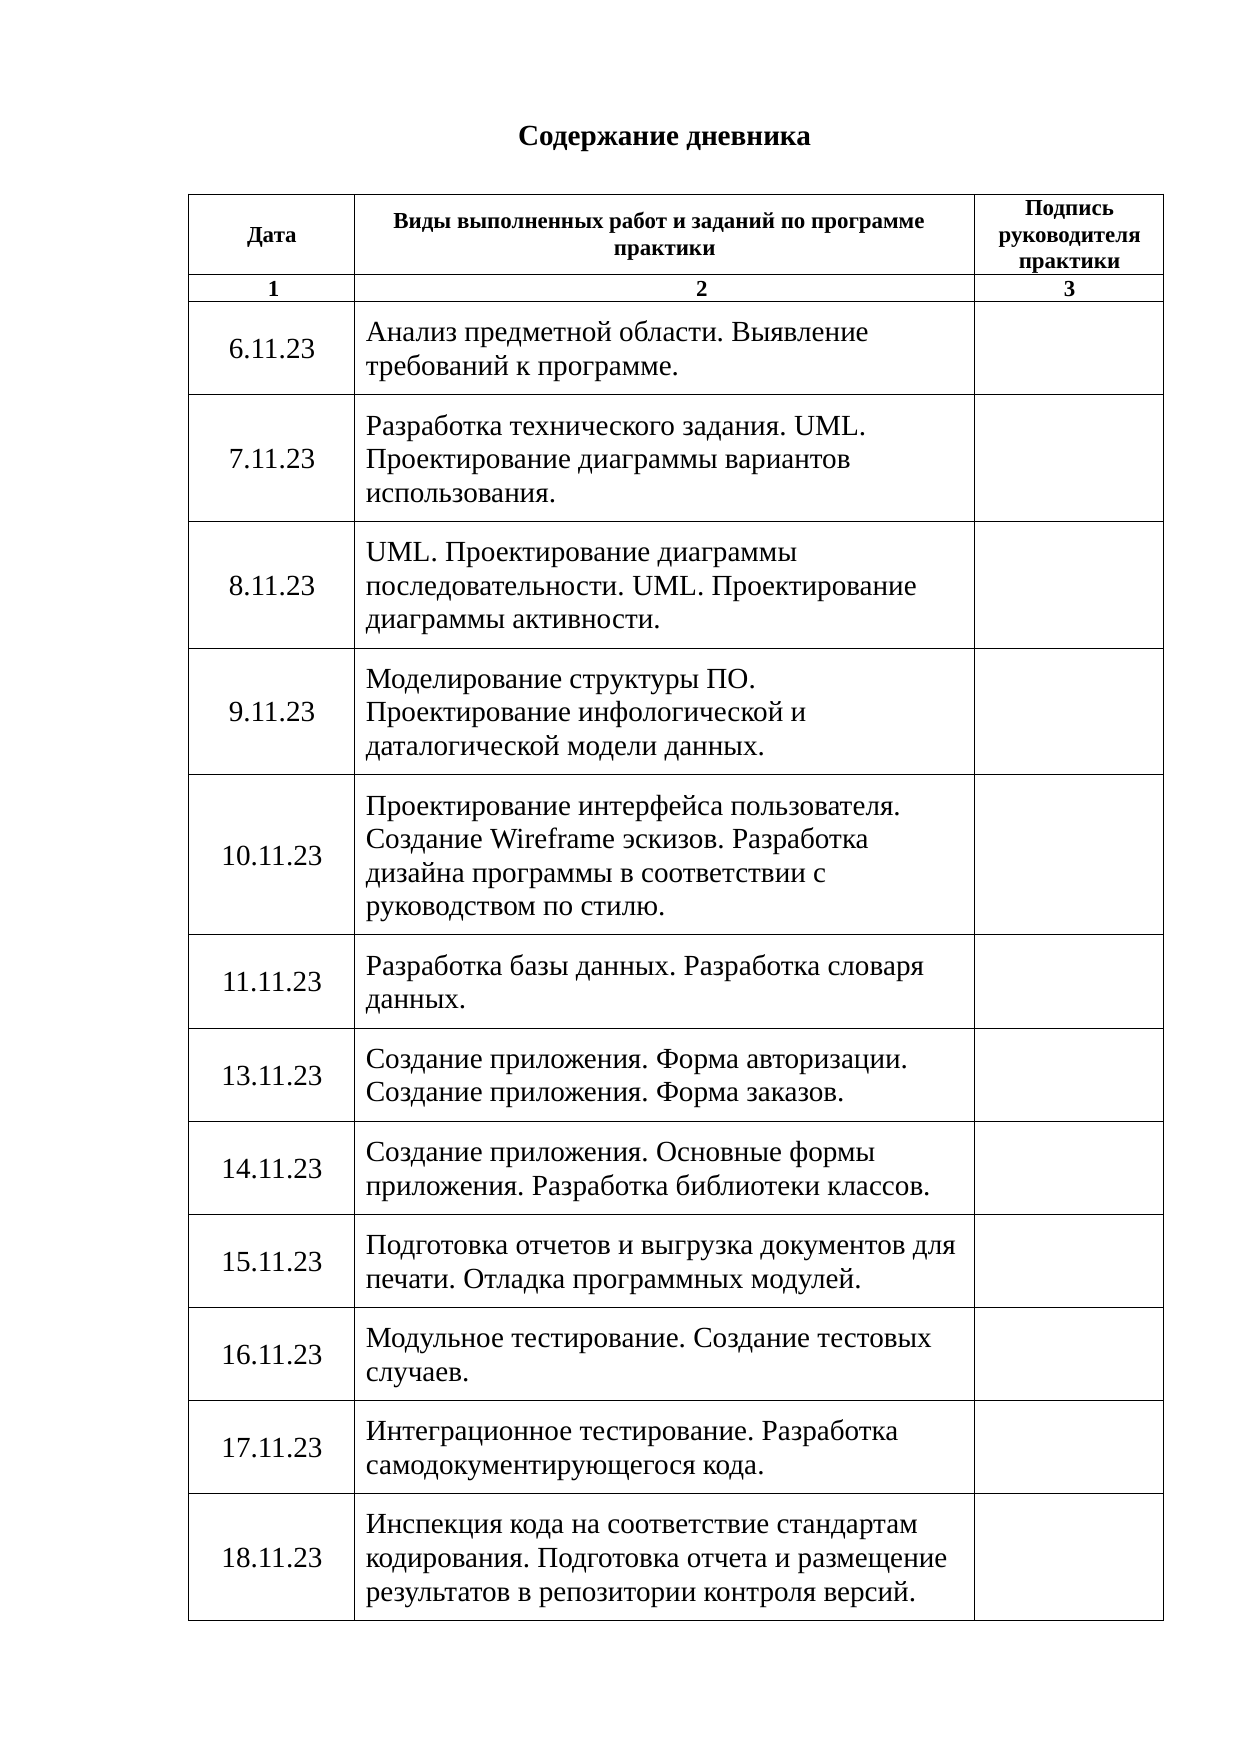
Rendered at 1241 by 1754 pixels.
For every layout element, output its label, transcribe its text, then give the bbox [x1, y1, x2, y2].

table_cell [975, 1494, 1163, 1620]
table_cell Анализ предметной области. Выявление требований к программе. [355, 302, 974, 394]
table_header Дата [189, 195, 354, 273]
table_cell 14.11.23 [189, 1122, 354, 1214]
table_cell Разработка базы данных. Разработка словаря данных. [355, 935, 974, 1027]
table_header Виды выполненных работ и заданий по программе практики [355, 195, 974, 273]
table_cell [975, 1401, 1163, 1493]
table_cell [975, 1215, 1163, 1307]
table_cell [975, 1122, 1163, 1214]
table_cell Модульное тестирование. Создание тестовых случаев. [355, 1308, 974, 1400]
table_cell 11.11.23 [189, 935, 354, 1027]
table_cell Проектирование интерфейса пользователя. Создание Wireframe эскизов. Разработка дизайна программы в соответствии с руководством по стилю. [355, 775, 974, 934]
table_cell 1 [189, 275, 354, 301]
table_cell UML. Проектирование диаграммы последовательности. UML. Проектирование диаграммы активности. [355, 522, 974, 647]
table_cell 16.11.23 [189, 1308, 354, 1400]
table_cell [975, 649, 1163, 774]
table_cell 6.11.23 [189, 302, 354, 394]
table_cell [975, 522, 1163, 647]
table_cell 18.11.23 [189, 1494, 354, 1620]
table_header Подпись руководителя практики [975, 195, 1163, 273]
table_cell [975, 935, 1163, 1027]
table_cell 8.11.23 [189, 522, 354, 647]
table_cell 13.11.23 [189, 1029, 354, 1121]
table_cell [975, 775, 1163, 934]
table_cell Создание приложения. Форма авторизации. Создание приложения. Форма заказов. [355, 1029, 974, 1121]
table_cell 10.11.23 [189, 775, 354, 934]
table_cell 15.11.23 [189, 1215, 354, 1307]
table_cell [975, 302, 1163, 394]
table_cell 3 [975, 275, 1163, 301]
table_cell Подготовка отчетов и выгрузка документов для печати. Отладка программных модулей. [355, 1215, 974, 1307]
table_cell Моделирование структуры ПО. Проектирование инфологической и даталогической модели данных. [355, 649, 974, 774]
table_cell 17.11.23 [189, 1401, 354, 1493]
table_cell Создание приложения. Основные формы приложения. Разработка библиотеки классов. [355, 1122, 974, 1214]
table_cell [975, 395, 1163, 521]
table_cell 2 [355, 275, 974, 301]
table_cell [975, 1308, 1163, 1400]
table_cell Инспекция кода на соответствие стандартам кодирования. Подготовка отчета и размещение результатов в репозитории контроля версий. [355, 1494, 974, 1620]
table_cell Разработка технического задания. UML. Проектирование диаграммы вариантов использования. [355, 395, 974, 521]
table_cell 7.11.23 [189, 395, 354, 521]
table_cell Интеграционное тестирование. Разработка самодокументирующегося кода. [355, 1401, 974, 1493]
text Содержание дневника [177, 118, 1152, 152]
table_cell 9.11.23 [189, 649, 354, 774]
table_cell [975, 1029, 1163, 1121]
